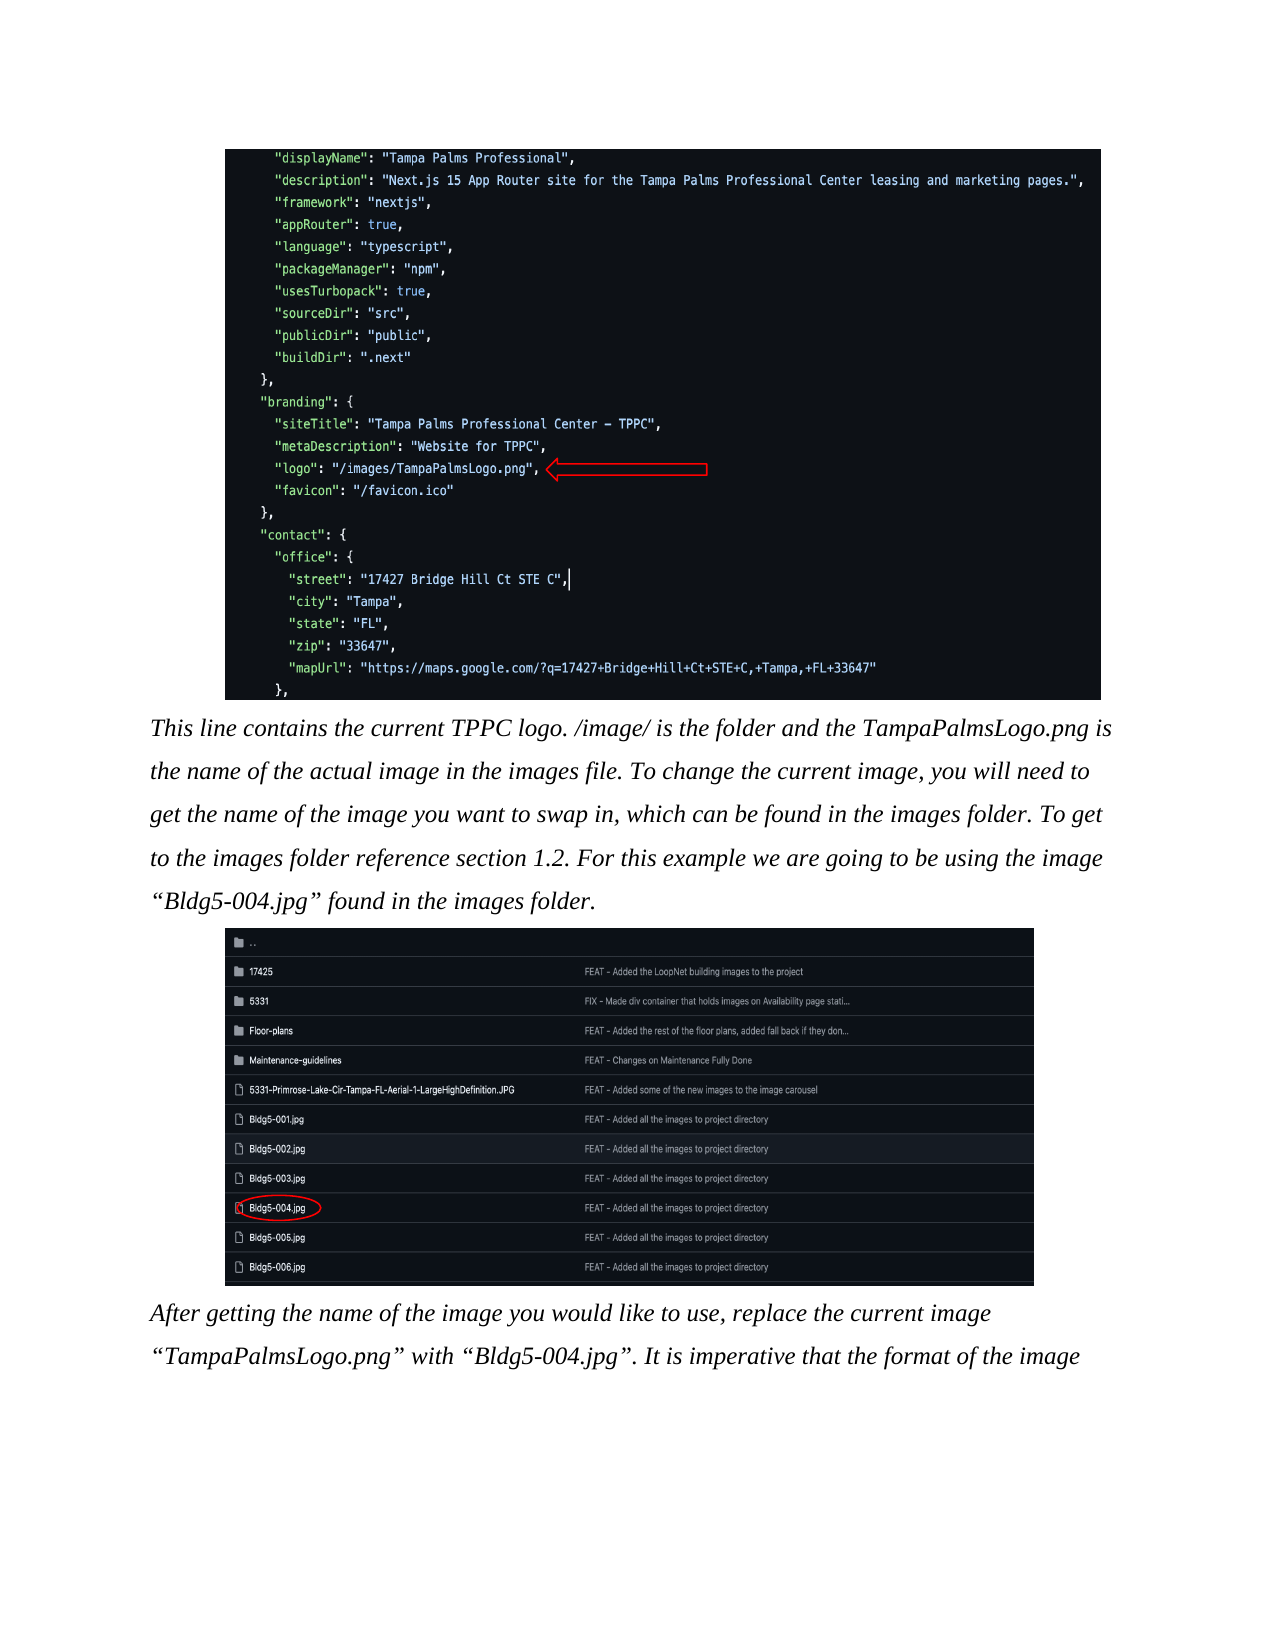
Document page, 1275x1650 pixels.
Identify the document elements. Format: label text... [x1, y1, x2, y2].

picture [225, 928, 1034, 1286]
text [150, 1298, 1125, 1370]
text This line contains the current TPPC logo. /image/ is the folder and the TampaPalmsLogo.png is the name of the actual image in the images file. To change the current image, you will need to get the name of the image you want to swap in, which can be found in the images folder. To get to the images folder reference section 1.2. For this example we are going to be using the image “Bldg5-004.jpg” found in the images folder. [150, 713, 1125, 914]
picture [225, 149, 1101, 700]
